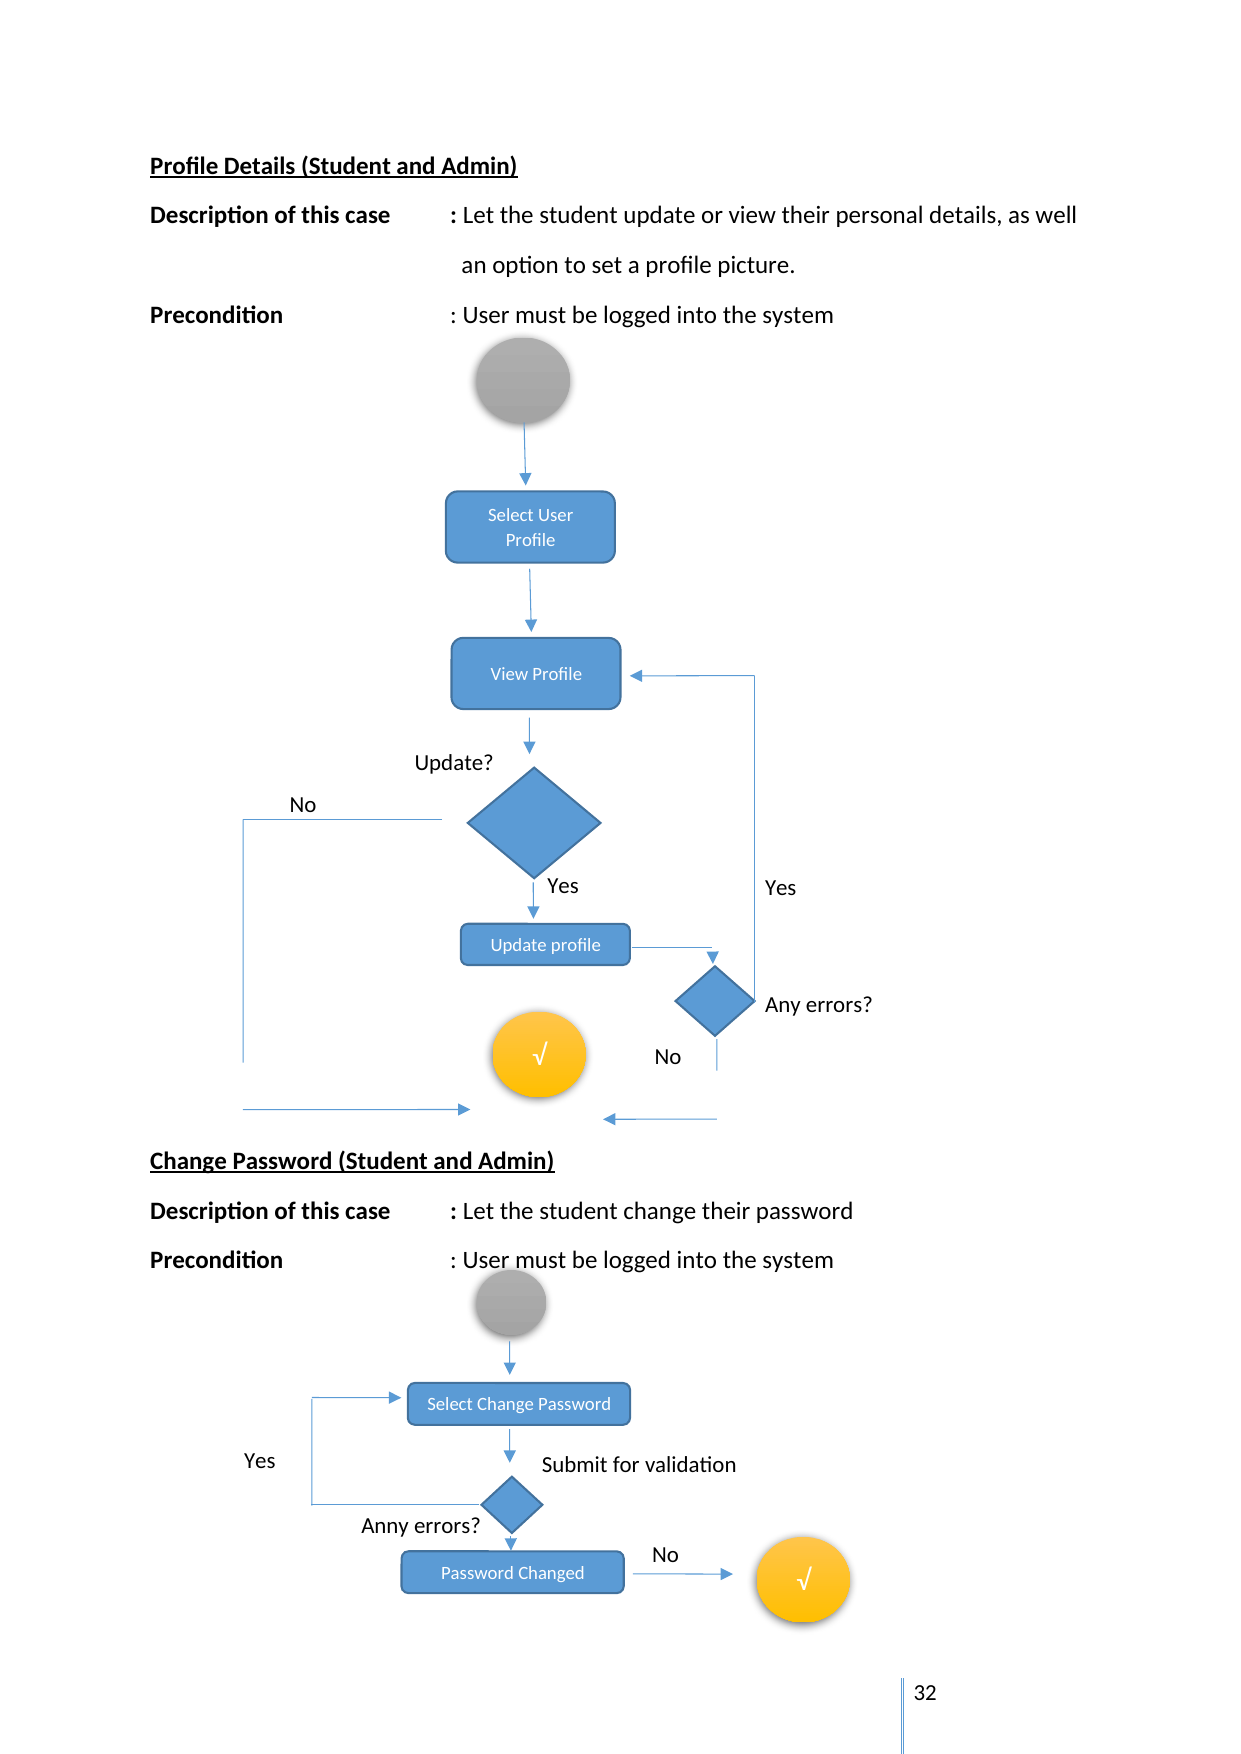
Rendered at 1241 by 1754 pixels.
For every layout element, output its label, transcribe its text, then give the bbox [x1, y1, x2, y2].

text Change Password (Student and Admin) [150, 1145, 1090, 1176]
text an option to set a profile picture. [150, 249, 1090, 280]
text Precondition : User must be logged into the system [150, 1244, 1090, 1275]
text Precondition : User must be logged into the system [150, 299, 1090, 329]
text Profile Details (Student and Admin) [150, 150, 1090, 181]
text Description of this case : Let the student change their password [150, 1195, 1090, 1225]
text Description of this case : Let the student update or view their personal details, as well [150, 199, 1090, 230]
